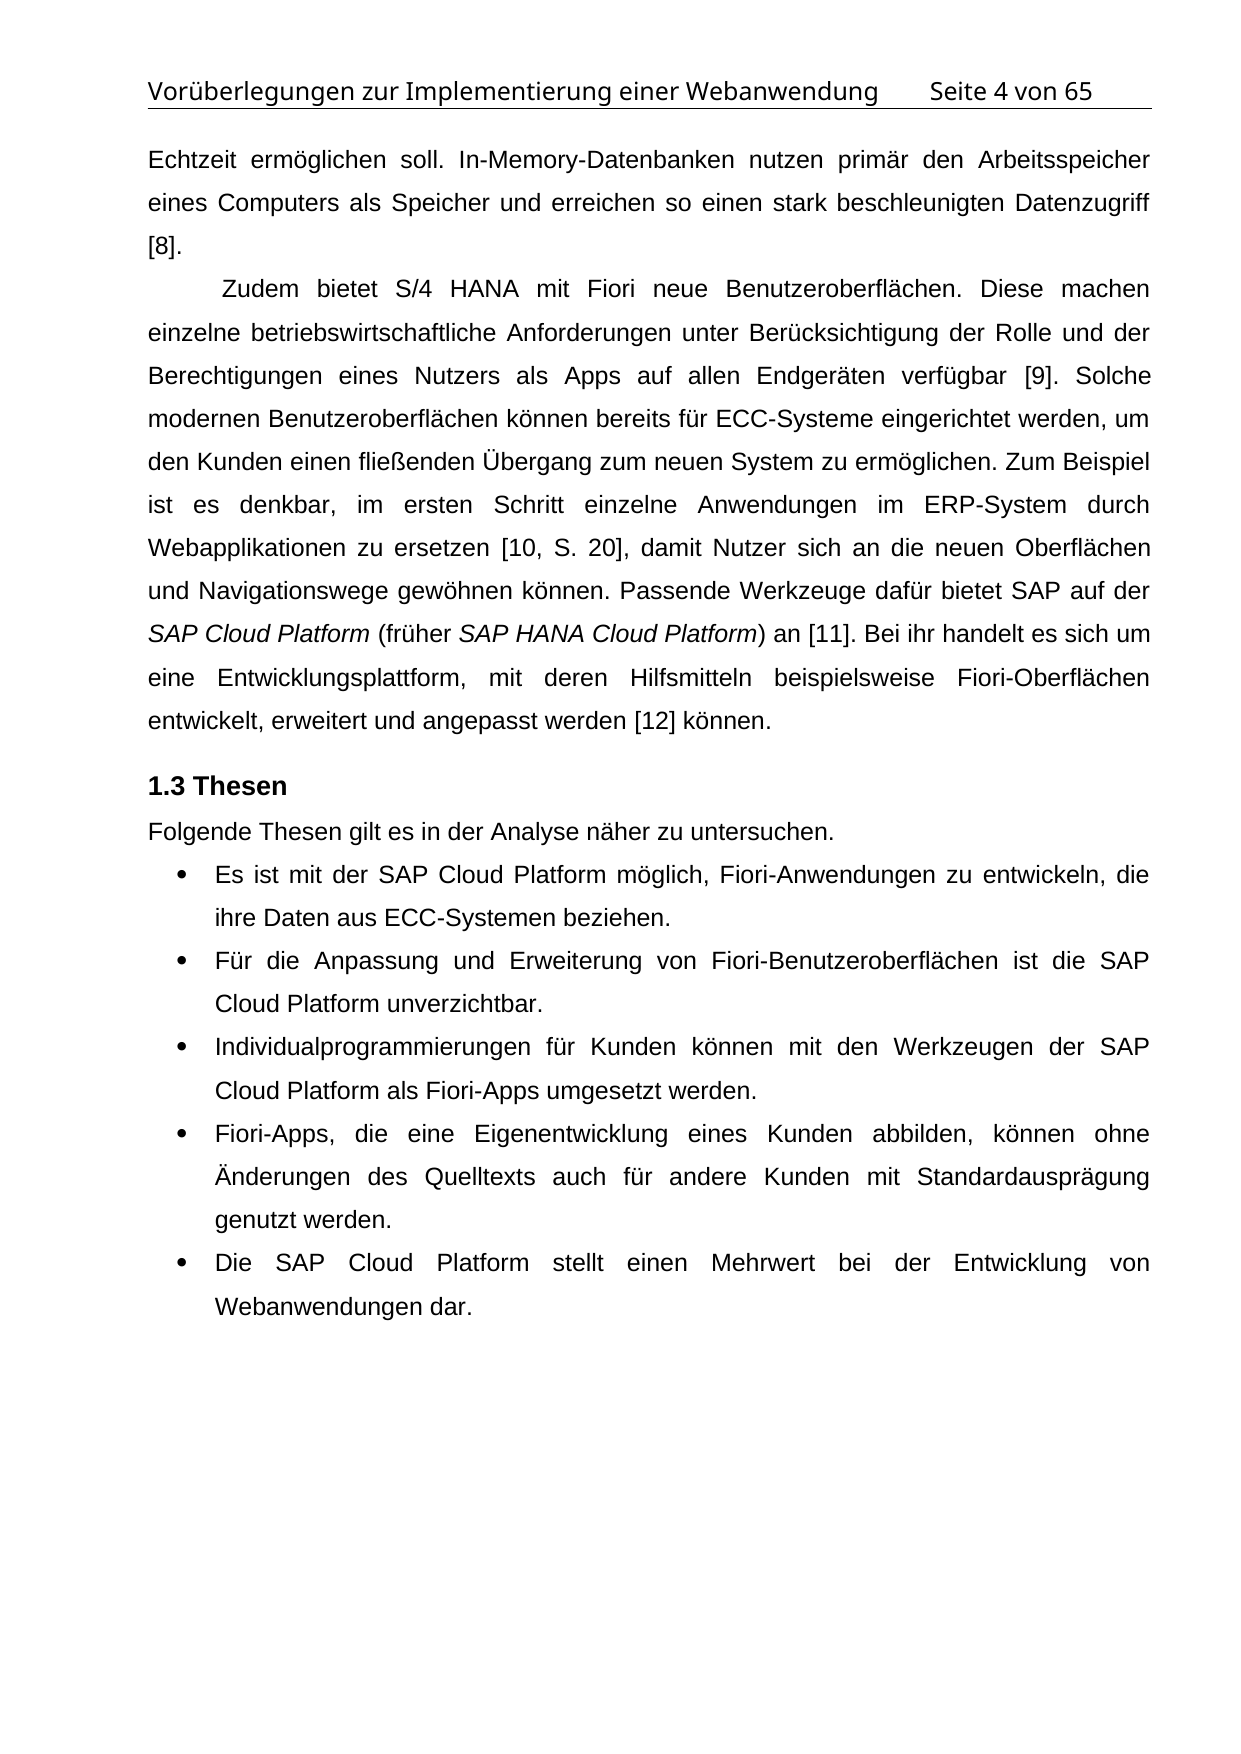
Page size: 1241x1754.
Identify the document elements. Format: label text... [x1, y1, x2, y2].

list Für die Anpassung und Erweiterung von Fiori-Benutzeroberflächen ist die SAP Cloud Platform unverzichtbar. [177, 946, 1152, 1018]
list Fiori-Apps, die eine Eigenentwicklung eines Kunden abbilden, können ohne Änderungen des Quelltexts auch für andere Kunden mit Standardausprägung genutzt werden. [177, 1119, 1152, 1234]
list Die SAP Cloud Platform stellt einen Mehrwert bei der Entwicklung von Webanwendungen dar. [177, 1248, 1152, 1320]
text Zudem bietet S/4 HANA mit Fiori neue Benutzeroberflächen. Diese machen einzelne betriebswirtschaftliche Anforderungen unter Berücksichtigung der Rolle und der Berechtigungen eines Nutzers als Apps auf allen Endgeräten verfügbar. Solche modernen Benutzeroberflächen können bereits für ECC-Systeme eingerichtet werden, um den Kunden einen fließenden Übergang zum neuen System zu ermöglichen. Zum Beispiel ist es denkbar, im ersten Schritt einzelne Anwendungen im ERP-System durch Webapplikationen zu ersetzen, damit Nutzer sich an die neuen Oberflächen und Navigationswege gewöhnen können. Passende Werkzeuge dafür bietet SAP auf der SAP Cloud Platform (früher SAP HANA Cloud Platform) an. Bei ihr handelt es sich um eine Entwicklungsplattform, mit deren Hilfsmitteln beispielsweise Fiori-Oberflächen entwickelt, erweitert und angepasst werden können. [148, 274, 1152, 734]
list Es ist mit der SAP Cloud Platform möglich, Fiori-Anwendungen zu entwickeln, die ihre Daten aus ECC-Systemen beziehen. [177, 860, 1152, 932]
subtitle Thesen [148, 770, 1152, 801]
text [148, 145, 1152, 260]
list Individualprogrammierungen für Kunden können mit den Werkzeugen der SAP Cloud Platform als Fiori-Apps umgesetzt werden. [177, 1032, 1152, 1104]
text Folgende Thesen gilt es in der Analyse näher zu untersuchen. [148, 817, 1152, 845]
